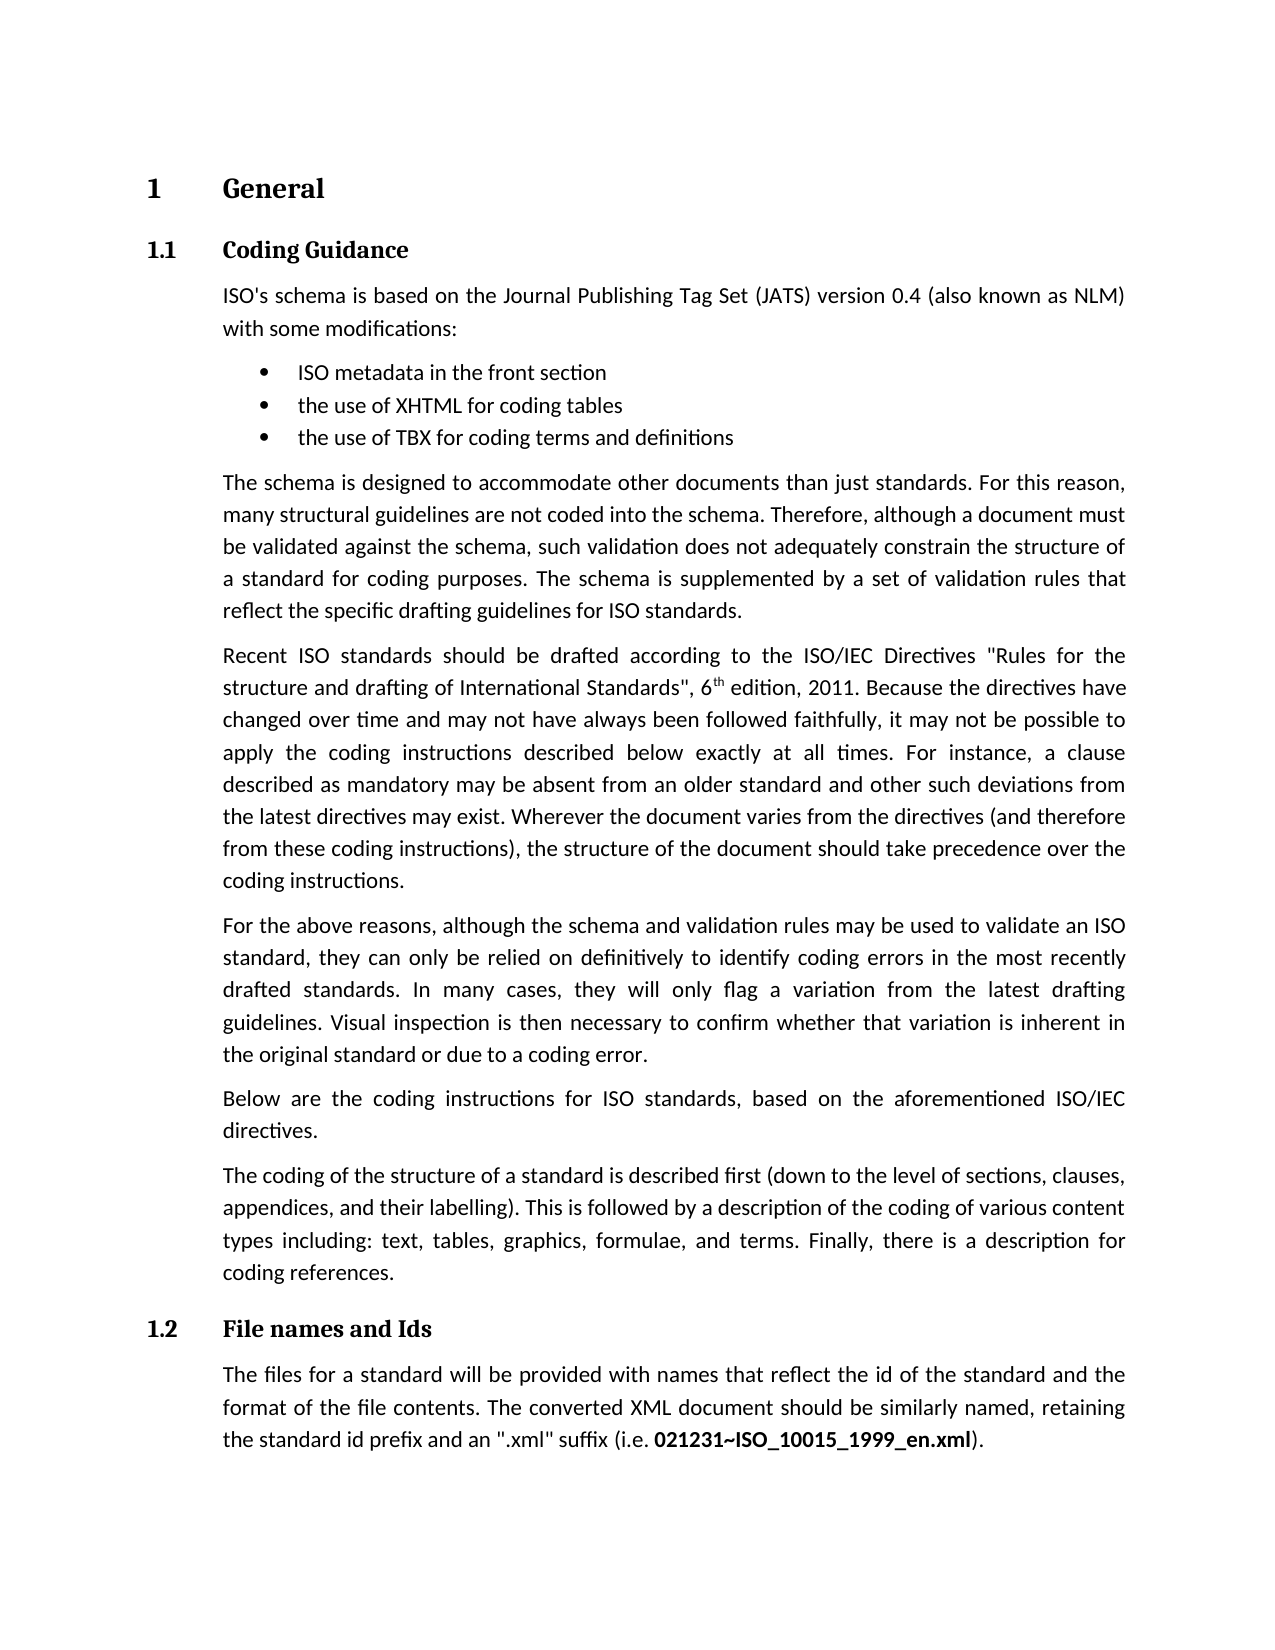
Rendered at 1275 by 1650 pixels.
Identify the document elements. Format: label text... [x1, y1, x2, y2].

list ISO metadata in the front section [260, 358, 1127, 387]
text Recent ISO standards should be drafted according to the ISO/IEC Directives "Rules for the structure and drafting of International Standards", 6th edition, 2011. Because the directives have changed over time and may not have always been followed faithfully, it may not be possible to apply the coding instructions described below exactly at all times. For instance, a clause described as mandatory may be absent from an older standard and other such deviations from the latest directives may exist. Wherever the document varies from the directives (and therefore from these coding instructions), the structure of the document should take precedence over the coding instructions. [223, 641, 1127, 894]
text For the above reasons, although the schema and validation rules may be used to validate an ISO standard, they can only be relied on definitively to identify coding errors in the most recently drafted standards. In many cases, they will only flag a variation from the latest drafting guidelines. Visual inspection is then necessary to confirm whether that variation is inherent in the original standard or due to a coding error. [223, 911, 1127, 1068]
list the use of TBX for coding terms and definitions [260, 423, 1127, 451]
subtitle Coding Guidance [148, 236, 1127, 265]
subtitle General [148, 173, 1127, 206]
text ISO's schema is based on the Journal Publishing Tag Set (JATS) version 0.4 (also known as NLM) with some modifications: [223, 282, 1127, 342]
text The files for a standard will be provided with names that reflect the id of the standard and the format of the file contents. The converted XML document should be similarly named, retaining the standard id prefix and an ".xml" suffix (i.e. 021231~ISO_10015_1999_en.xml). [223, 1361, 1127, 1453]
text The coding of the structure of a standard is described first (down to the level of sections, clauses, appendices, and their labelling). This is followed by a description of the coding of various content types including: text, tables, graphics, formulae, and terms. Finally, there is a description for coding references. [223, 1161, 1127, 1286]
list the use of XHTML for coding tables [260, 391, 1127, 419]
subtitle File names and Ids [148, 1315, 1127, 1344]
text Below are the coding instructions for ISO standards, based on the aforementioned ISO/IEC directives. [223, 1084, 1127, 1145]
text The schema is designed to accommodate other documents than just standards. For this reason, many structural guidelines are not coded into the schema. Therefore, although a document must be validated against the schema, such validation does not adequately constrain the structure of a standard for coding purposes. The schema is supplemented by a set of validation rules that reflect the specific drafting guidelines for ISO standards. [223, 468, 1127, 624]
